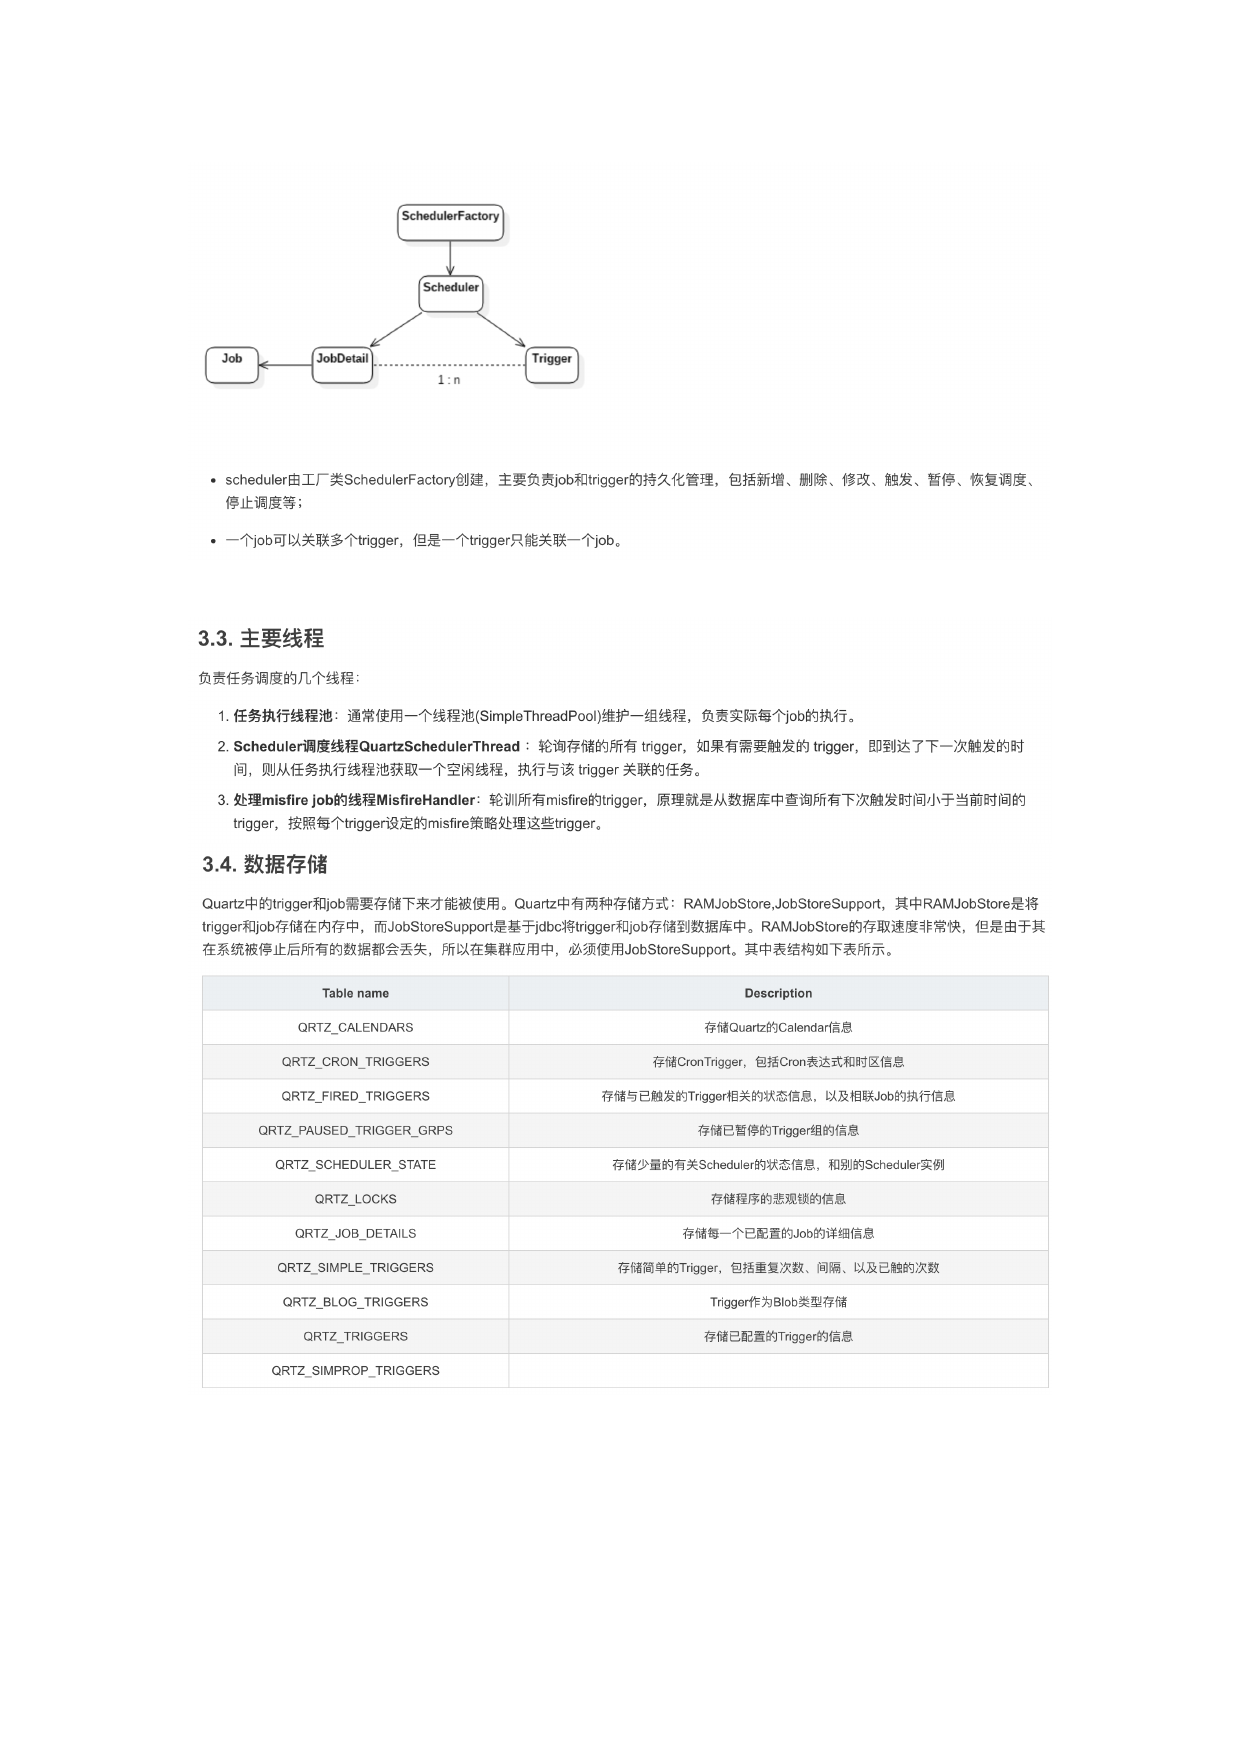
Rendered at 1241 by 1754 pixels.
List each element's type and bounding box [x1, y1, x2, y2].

picture [187, 162, 1050, 560]
picture [187, 617, 1053, 1395]
